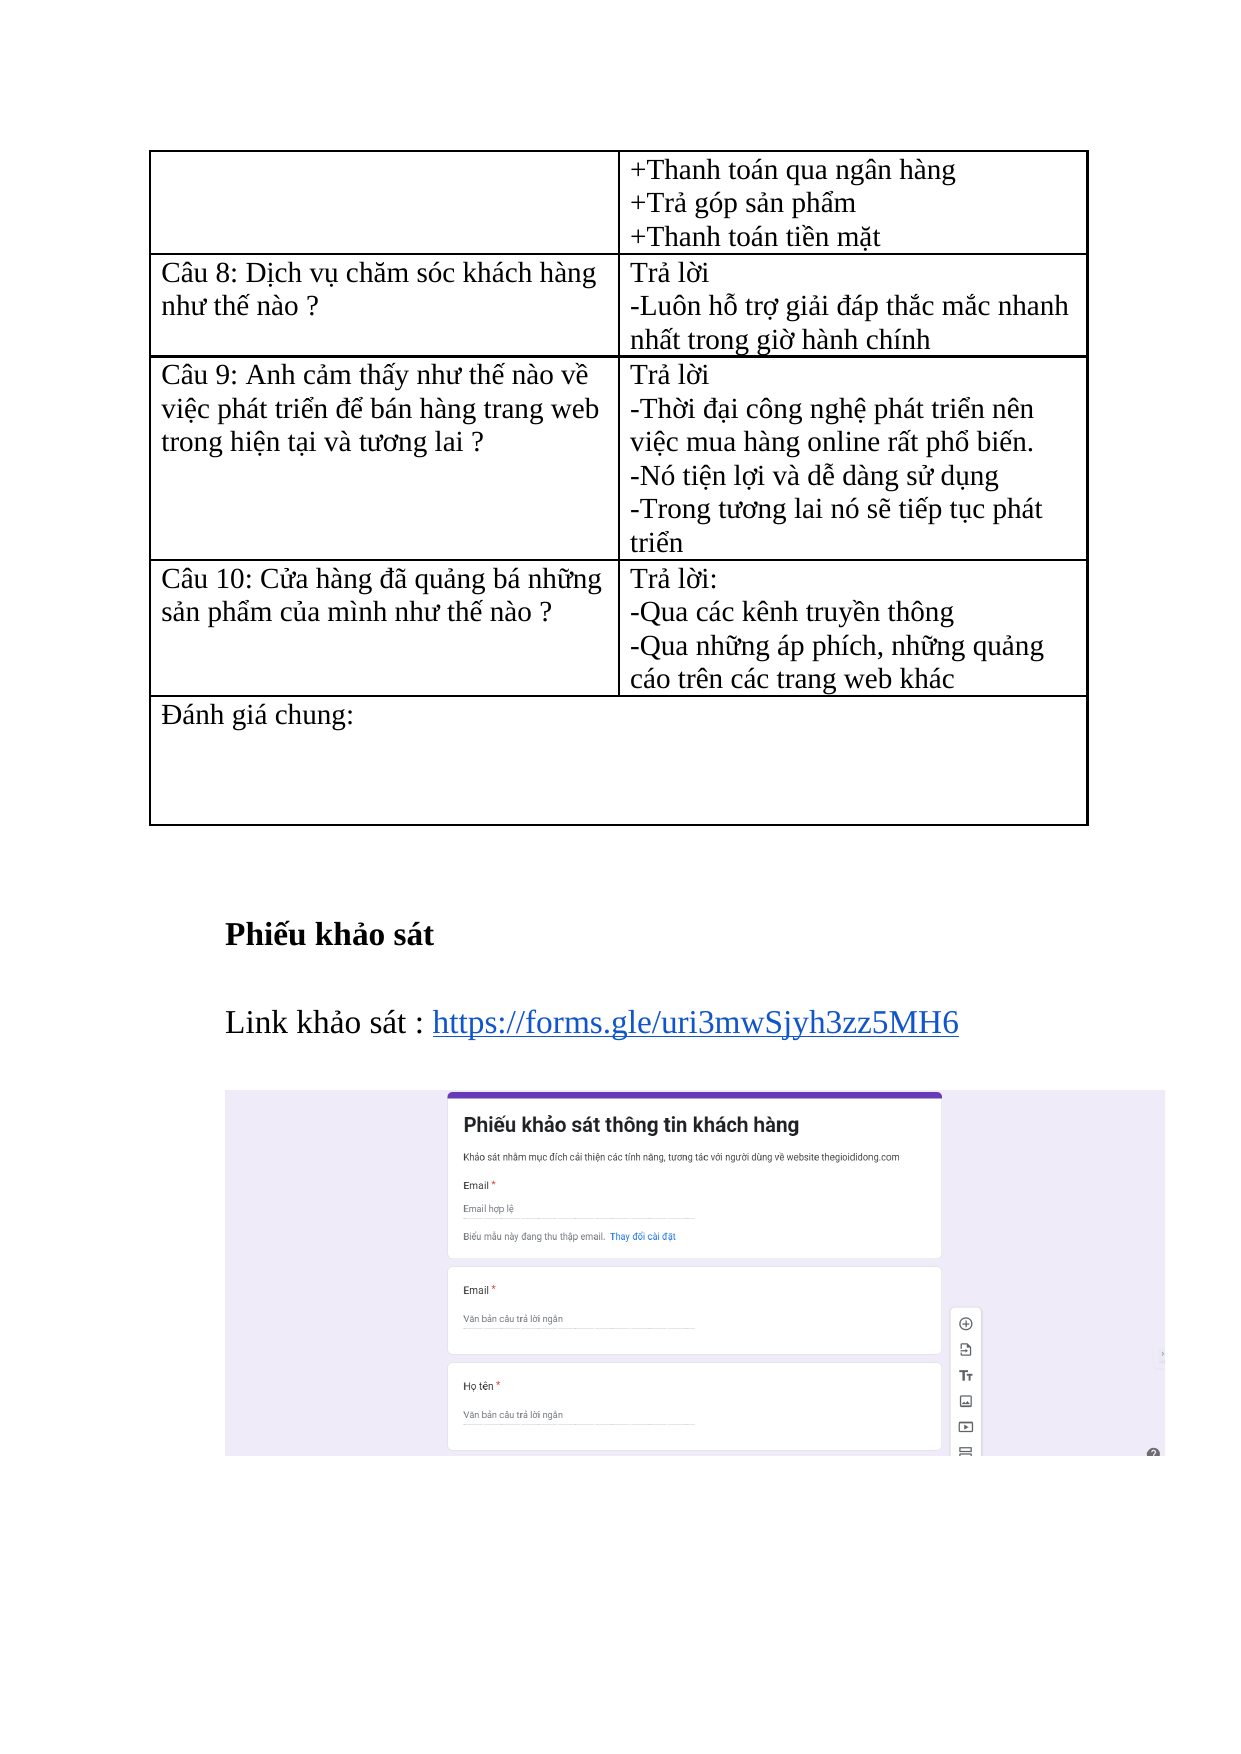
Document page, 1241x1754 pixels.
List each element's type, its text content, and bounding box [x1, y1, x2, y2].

text Link khảo sát : https://forms.gle/uri3mwSjyh3zz5MH6 [150, 1002, 1090, 1041]
table_cell Câu 9: Anh cảm thấy như thế nào về việc phát triển để bán hàng trang web trong hiện tại và tương lai ? [151, 358, 618, 559]
table_cell Đánh giá chung: [151, 697, 1086, 824]
table_cell Trả lời -Thời đại công nghệ phát triển nên việc mua hàng online rất phổ biến. -Nó tiện lợi và dễ dàng sử dụng -Trong tương lai nó sẽ tiếp tục phát triển [620, 358, 1086, 559]
table_cell Câu 8: Dịch vụ chăm sóc khách hàng như thế nào ? [151, 255, 618, 355]
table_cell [620, 152, 1086, 253]
table_cell Trả lời: -Qua các kênh truyền thông -Qua những áp phích, những quảng cáo trên các trang web khác [620, 561, 1086, 695]
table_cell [151, 152, 618, 253]
table_cell Trả lời -Luôn hỗ trợ giải đáp thắc mắc nhanh nhất trong giờ hành chính [620, 255, 1086, 355]
picture [225, 1090, 1166, 1456]
text Phiếu khảo sát [150, 914, 1090, 953]
table_cell Câu 10: Cửa hàng đã quảng bá những sản phẩm của mình như thế nào ? [151, 561, 618, 695]
